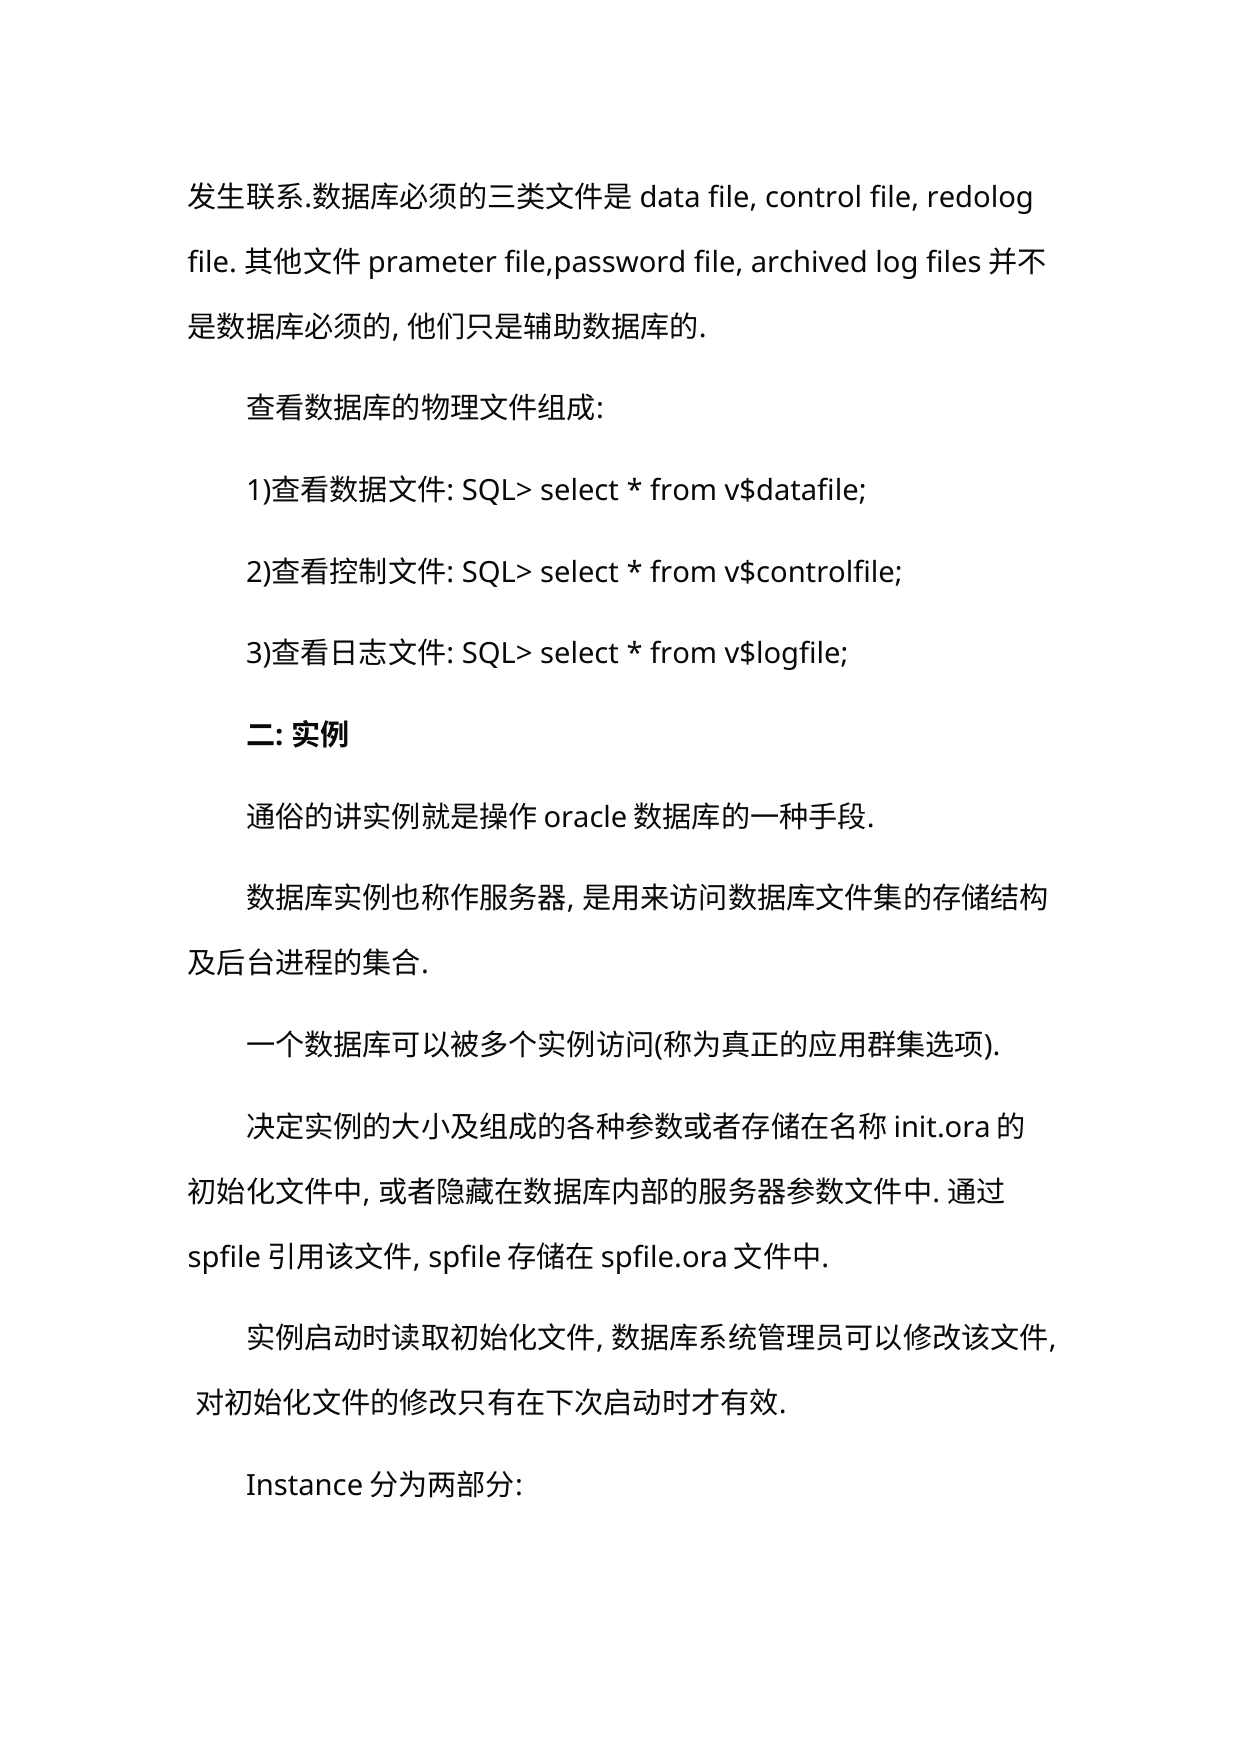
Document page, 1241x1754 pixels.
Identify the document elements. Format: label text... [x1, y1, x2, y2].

text 二: 实例 [187, 700, 1053, 765]
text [187, 162, 1053, 357]
text 一个数据库可以被多个实例访问(称为真正的应用群集选项). [187, 1010, 1053, 1075]
text 查看数据库的物理文件组成: [187, 374, 1053, 439]
text 数据库实例也称作服务器, 是用来访问数据库文件集的存储结构及后台进程的集合. [187, 864, 1053, 994]
text 通俗的讲实例就是操作oracle数据库的一种手段. [187, 782, 1053, 847]
text 实例启动时读取初始化文件, 数据库系统管理员可以修改该文件, 对初始化文件的修改只有在下次启动时才有效. [187, 1304, 1053, 1434]
text Instance分为两部分: [187, 1450, 1053, 1515]
text 3)查看日志文件: SQL> select * from v$logfile; [187, 619, 1053, 684]
text 2)查看控制文件: SQL> select * from v$controlfile; [187, 537, 1053, 602]
text 决定实例的大小及组成的各种参数或者存储在名称init.ora的初始化文件中, 或者隐藏在数据库内部的服务器参数文件中. 通过spfile引用该文件, spfile存储在spfile.ora文件中. [187, 1092, 1053, 1287]
text 1)查看数据文件: SQL> select * from v$datafile; [187, 455, 1053, 520]
